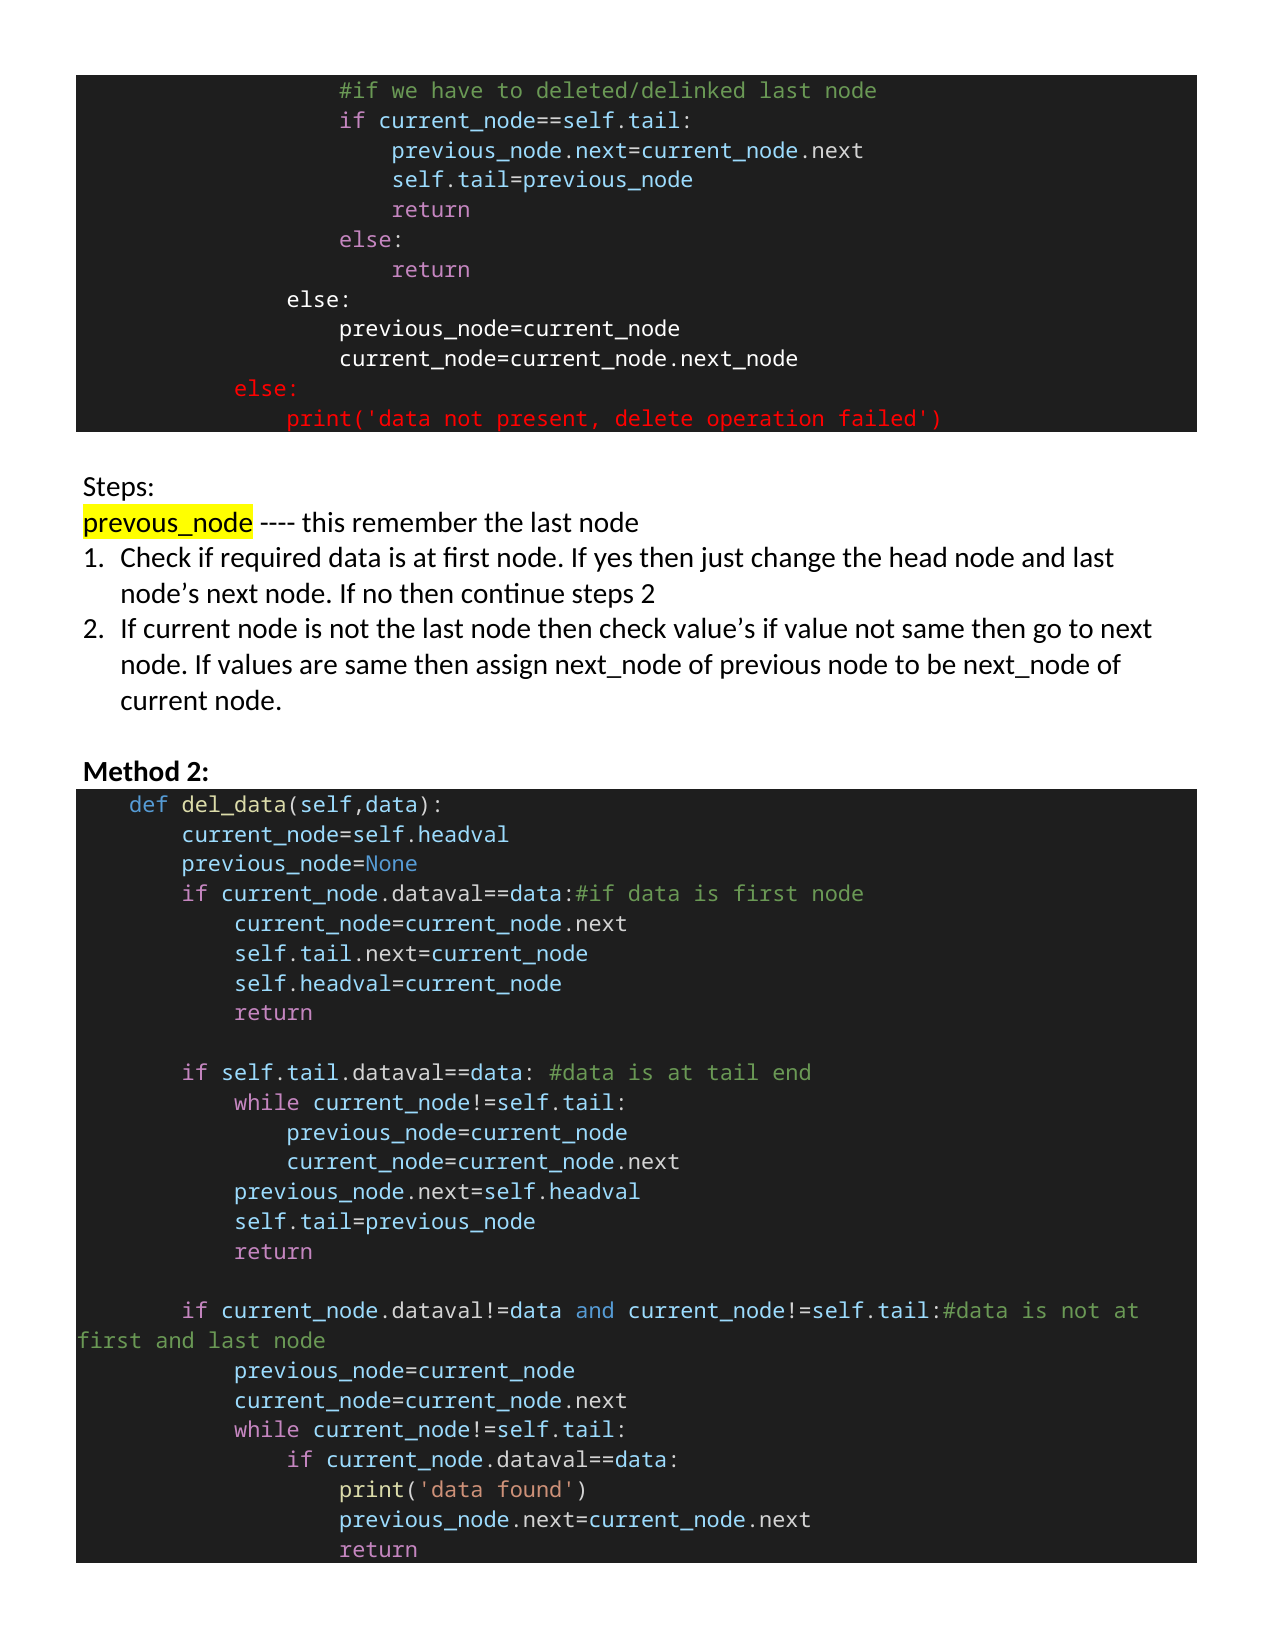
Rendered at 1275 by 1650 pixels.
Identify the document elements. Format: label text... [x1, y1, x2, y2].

text self.headval=current_node [76, 967, 1197, 997]
text while current_node!=self.tail: [76, 1087, 1197, 1116]
text else: [76, 373, 1197, 403]
text return [76, 1533, 1197, 1563]
list If current node is not the last node then check value’s if value not same then go to next node. If values are same then assign next_node of previous node to be next_node of current node. [83, 611, 1197, 717]
text previous_node=None [76, 848, 1197, 878]
text self.tail=previous_node [76, 1206, 1197, 1236]
text current_node=current_node.next [76, 908, 1197, 938]
text return [76, 194, 1197, 224]
text previous_node.next=current_node.next [76, 134, 1197, 164]
text print('data not present, delete operation failed') [76, 403, 1197, 432]
text current_node=self.headval [76, 818, 1197, 848]
text previous_node=current_node [76, 1355, 1197, 1384]
list Check if required data is at first node. If yes then just change the head node and last node’s next node. If no then continue steps 2 [83, 539, 1197, 611]
text if current_node.dataval==data:#if data is first node [76, 878, 1197, 908]
text def del_data(self,data): [76, 789, 1197, 818]
text if current_node.dataval!=data and current_node!=self.tail:#data is not at first and last node [76, 1295, 1197, 1355]
text #if we have to deleted/delinked last node [76, 75, 1197, 105]
text previous_node.next=current_node.next [76, 1504, 1197, 1533]
text return [76, 1236, 1197, 1265]
text if self.tail.dataval==data: #data is at tail end [76, 1057, 1197, 1087]
text self.tail=previous_node [76, 164, 1197, 194]
text current_node=current_node.next_node [76, 343, 1197, 373]
text self.tail.next=current_node [76, 938, 1197, 967]
text Method 2: [83, 753, 1197, 789]
text else: [76, 283, 1197, 313]
text return [76, 997, 1197, 1027]
text return [76, 254, 1197, 283]
text Steps: [83, 468, 1197, 504]
text if current_node.dataval==data: [76, 1444, 1197, 1474]
text print('data found') [76, 1474, 1197, 1504]
text while current_node!=self.tail: [76, 1414, 1197, 1444]
text if current_node==self.tail: [76, 105, 1197, 134]
text else: [76, 224, 1197, 254]
text previous_node.next=self.headval [76, 1176, 1197, 1206]
text previous_node=current_node [76, 1116, 1197, 1146]
text prevous_node ---- this remember the last node [253, 504, 1197, 539]
text current_node=current_node.next [76, 1146, 1197, 1176]
text current_node=current_node.next [76, 1384, 1197, 1414]
text previous_node=current_node [76, 313, 1197, 343]
